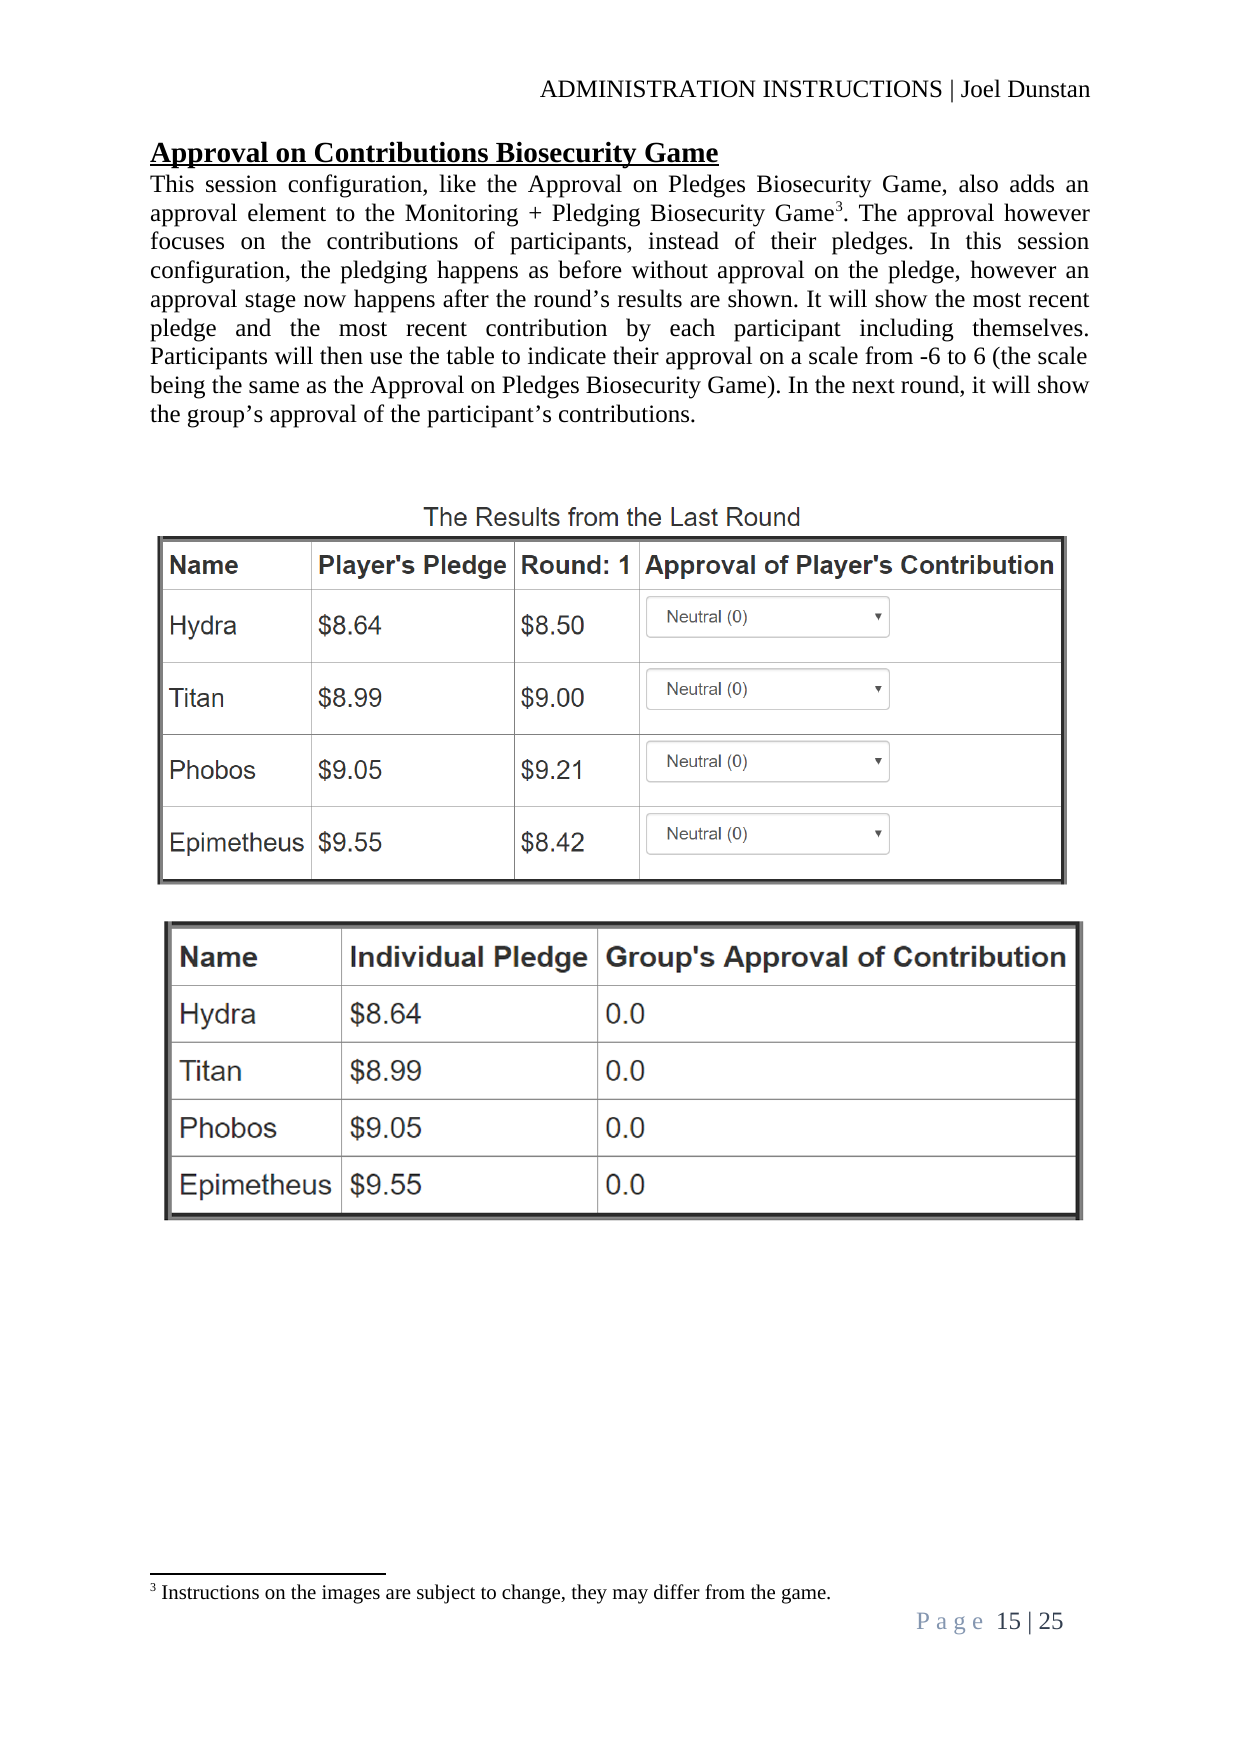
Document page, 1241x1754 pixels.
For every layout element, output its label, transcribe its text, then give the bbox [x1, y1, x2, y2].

text This session configuration, like the Approval on Pledges Biosecurity Game, also adds an approval element to the Monitoring + Pledging Biosecurity Game. The approval however focuses on the contributions of participants, instead of their pledges. In this session configuration, the pledging happens as before without approval on the pledge, however an approval stage now happens after the round’s results are shown. It will show the most recent pledge and the most recent contribution by each participant including themselves. Participants will then use the table to indicate their approval on a scale from -6 to 6 (the scale being the same as the Approval on Pledges Biosecurity Game). In the next round, it will show the group’s approval of the participant’s contributions. [150, 169, 1090, 428]
picture [143, 481, 1091, 1228]
subtitle Approval on Contributions Biosecurity Game [150, 135, 1090, 169]
